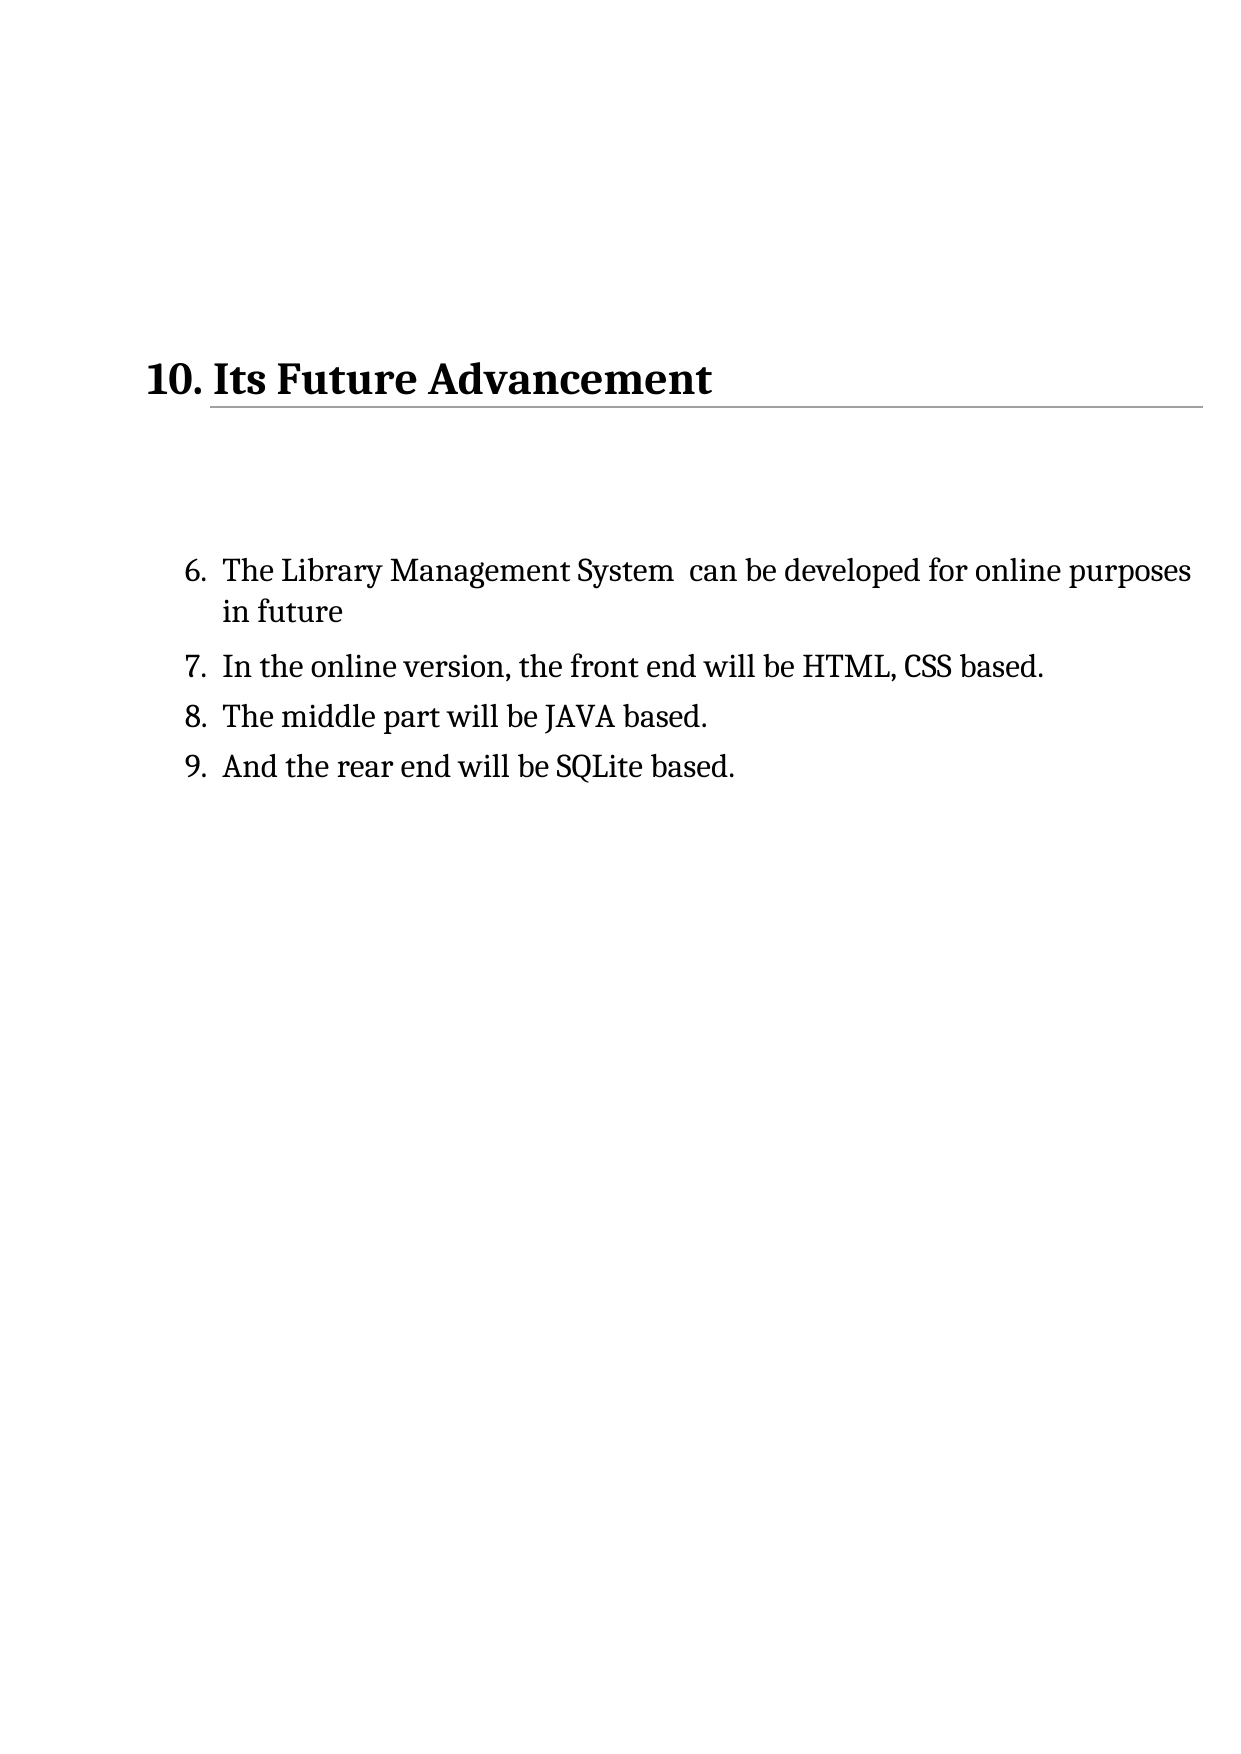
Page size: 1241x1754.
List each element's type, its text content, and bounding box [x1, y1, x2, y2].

list The middle part will be JAVA based. [184, 697, 1225, 736]
list In the online version, the front end will be HTML, CSS based. [184, 647, 1225, 686]
list The Library Management System can be developed for online purposes in future [184, 552, 1225, 631]
text 10. Its Future Advancement [147, 353, 1227, 406]
list And the rear end will be SQLite based. [184, 747, 1225, 786]
